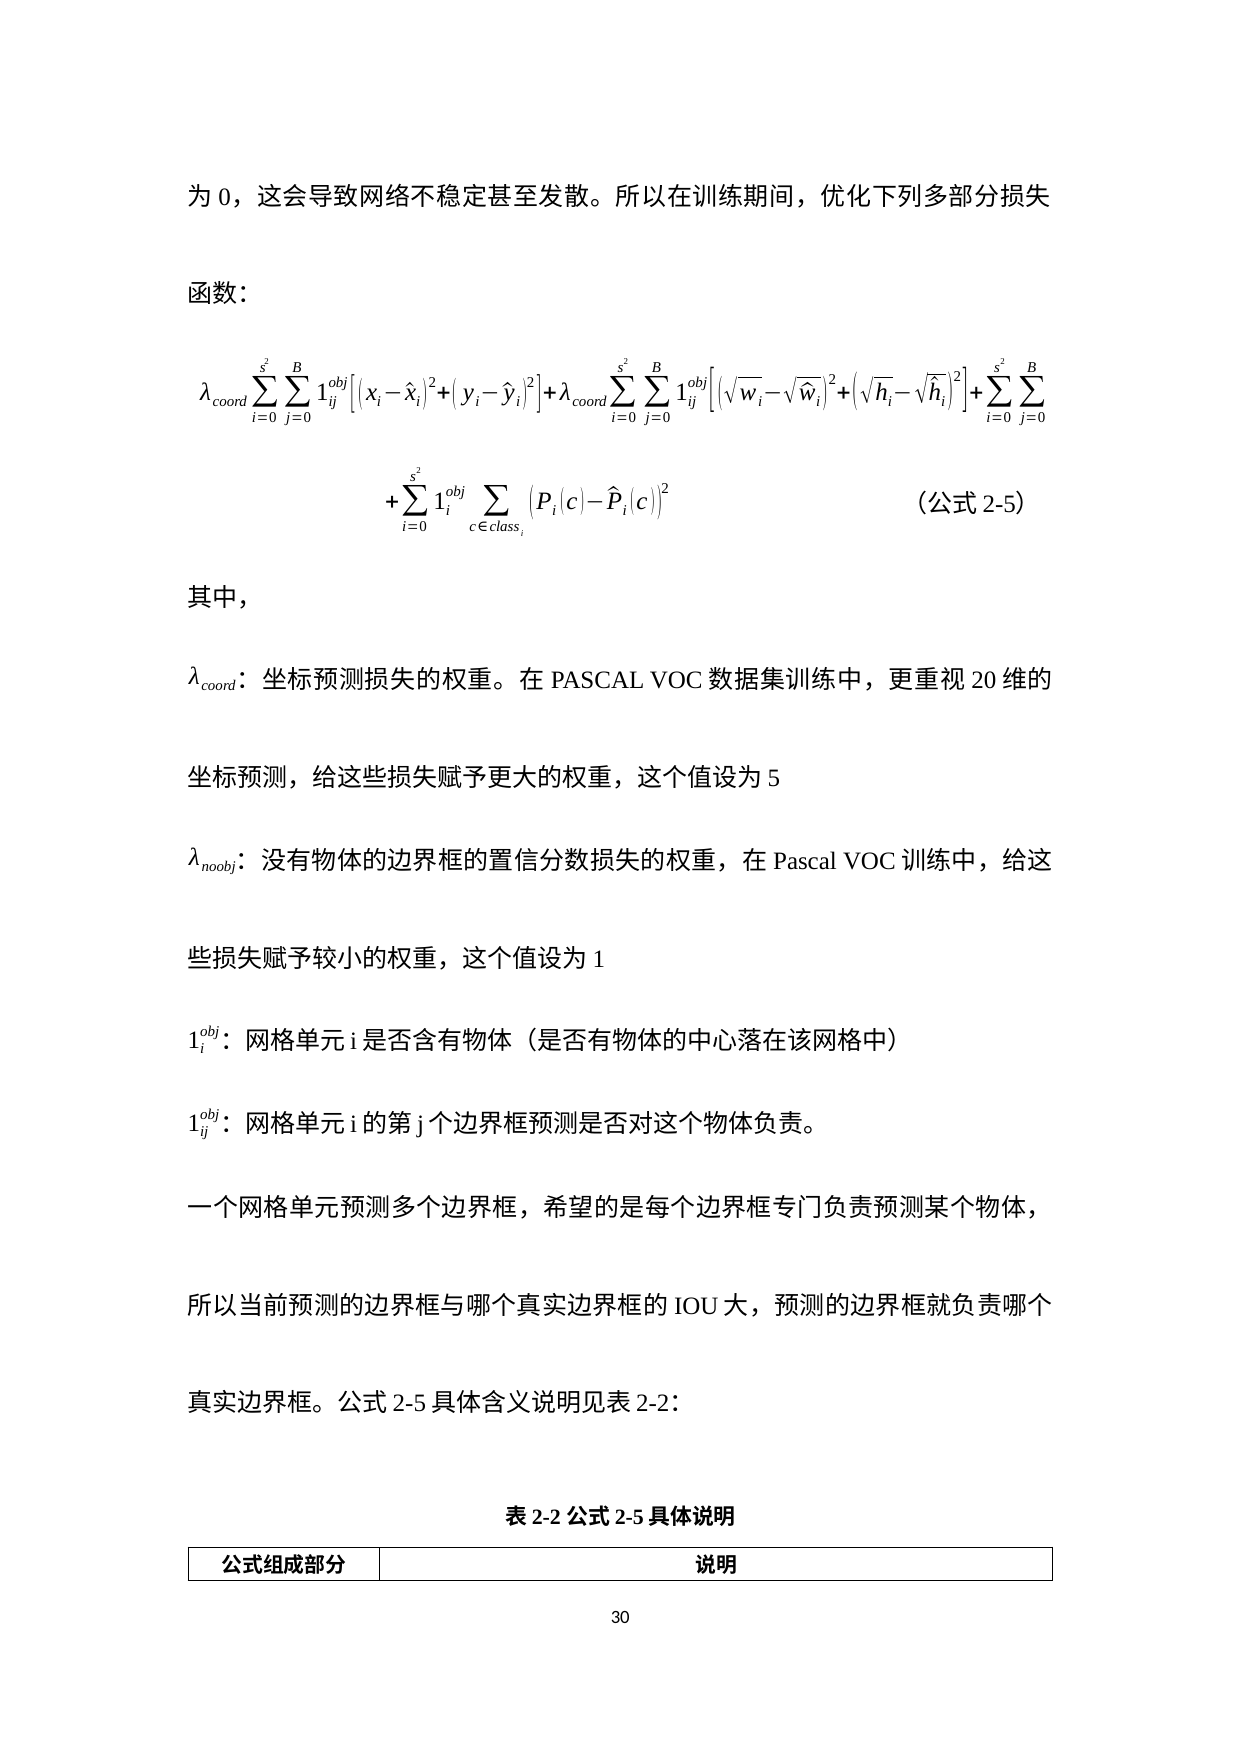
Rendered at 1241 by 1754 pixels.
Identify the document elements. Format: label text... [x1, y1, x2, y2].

text 其中， [187, 563, 1053, 628]
table_header [188, 343, 1052, 453]
text ：网格单元i是否含有物体（是否有物体的中心落在该网格中） [187, 1007, 1053, 1072]
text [187, 162, 1053, 324]
text 表 2-2 公式2-5具体说明 [187, 1498, 1053, 1531]
text ：网格单元i的第j个边界框预测是否对这个物体负责。 [187, 1090, 1053, 1155]
text 一个网格单元预测多个边界框，希望的是每个边界框专门负责预测某个物体，所以当前预测的边界框与哪个真实边界框的IOU大，预测的边界框就负责哪个真实边界框。公式2-5具体含义说明见表2-2： [187, 1173, 1053, 1433]
table_header 公式组成部分 [189, 1548, 379, 1580]
text ：坐标预测损失的权重。在PASCAL VOC数据集训练中，更重视20维的坐标预测，给这些损失赋予更大的权重，这个值设为5 [187, 646, 1053, 808]
table_cell （公式2-5） [866, 453, 1052, 563]
table_header 说明 [380, 1548, 1052, 1580]
table_cell [188, 453, 866, 563]
text ：没有物体的边界框的置信分数损失的权重，在Pascal VOC训练中，给这些损失赋予较小的权重，这个值设为1 [187, 826, 1053, 989]
